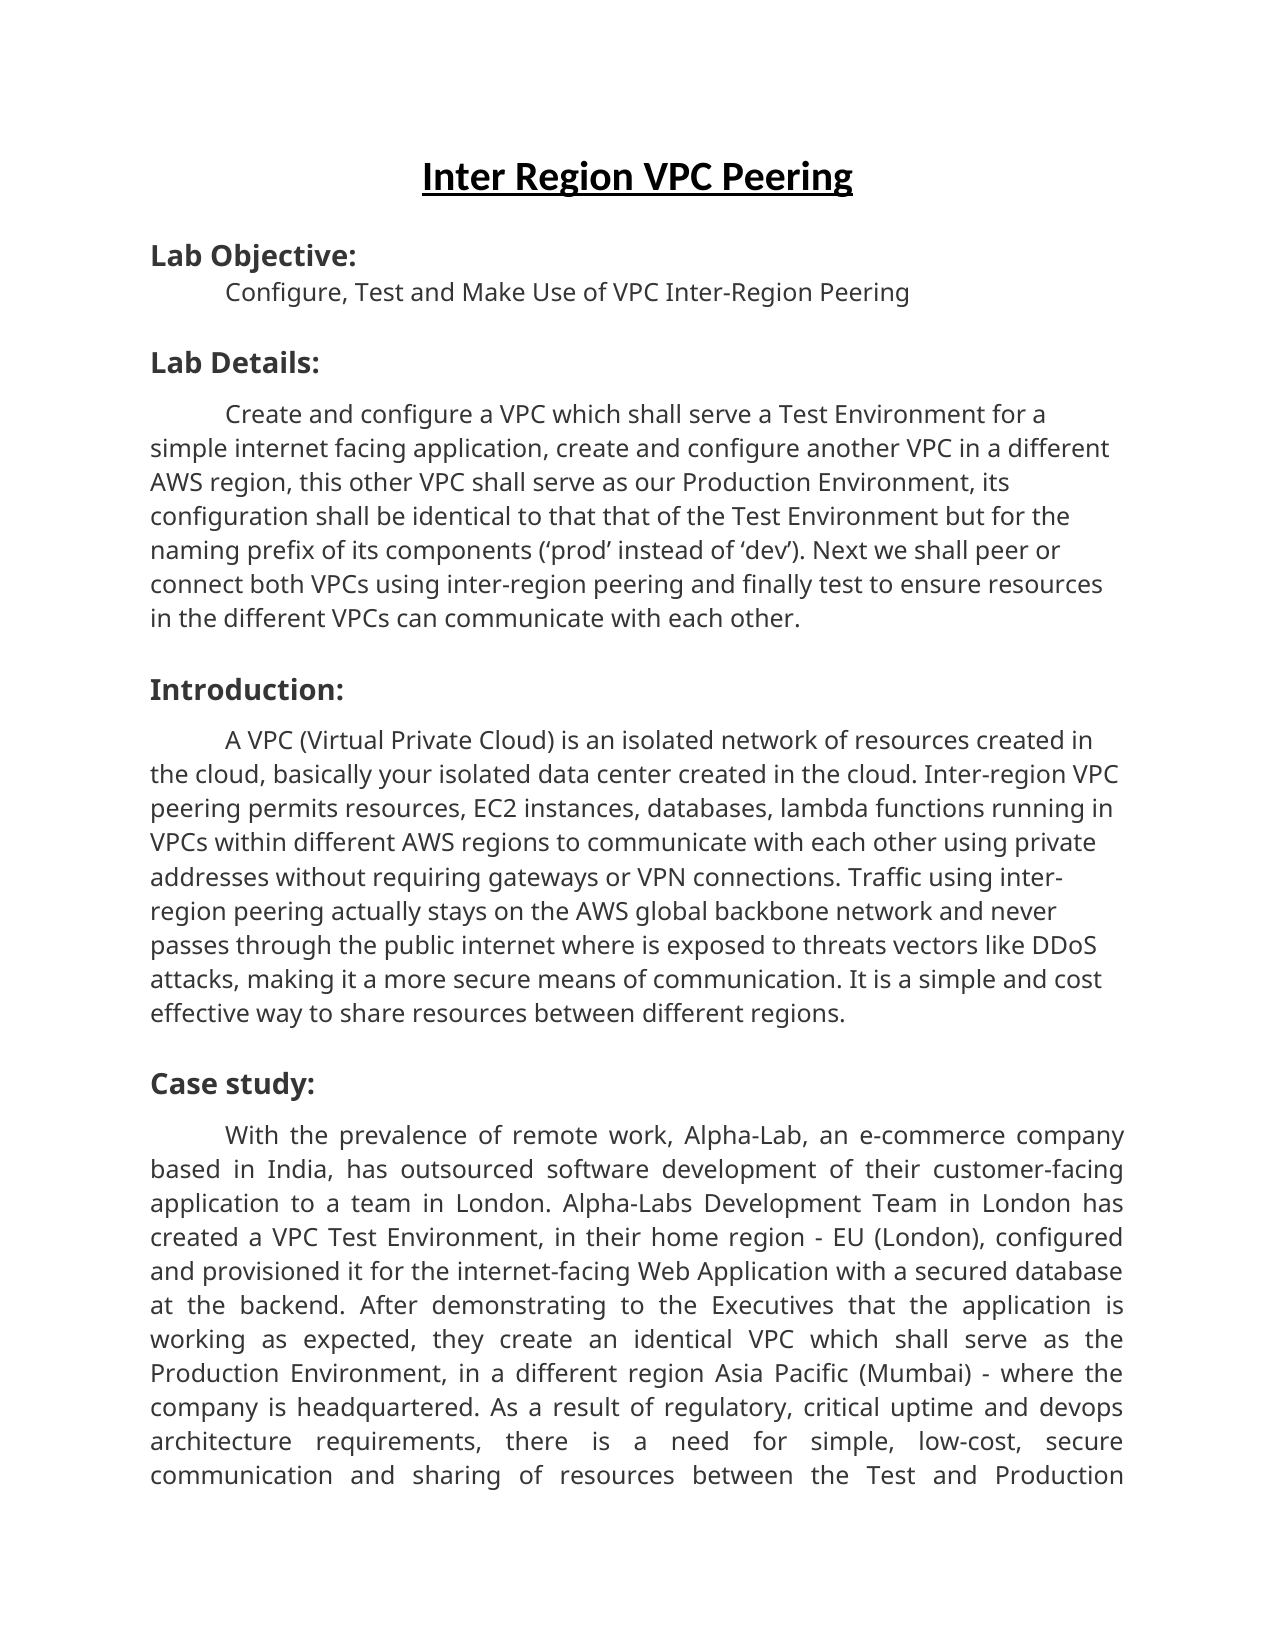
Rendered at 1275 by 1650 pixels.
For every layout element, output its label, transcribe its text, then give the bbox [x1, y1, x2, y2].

list Configure, Test and Make Use of VPC Inter-Region Peering [225, 274, 1125, 309]
text Lab Objective: [150, 235, 1125, 274]
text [150, 1117, 1125, 1492]
text Introduction: [150, 669, 1125, 709]
text Inter Region VPC Peering [150, 150, 1125, 201]
text Lab Details: [150, 343, 1125, 382]
text Case study: [150, 1063, 1125, 1103]
text Create and configure a VPC which shall serve a Test Environment for a simple internet facing application, create and configure another VPC in a different AWS region, this other VPC shall serve as our Production Environment, its configuration shall be identical to that that of the Test Environment but for the naming prefix of its components (‘prod’ instead of ‘dev’). Next we shall peer or connect both VPCs using inter-region peering and finally test to ensure resources in the different VPCs can communicate with each other. [150, 397, 1125, 635]
text A VPC (Virtual Private Cloud) is an isolated network of resources created in the cloud, basically your isolated data center created in the cloud. Inter-region VPC peering permits resources, EC2 instances, databases, lambda functions running in VPCs within different AWS regions to communicate with each other using private addresses without requiring gateways or VPN connections. Traffic using inter-region peering actually stays on the AWS global backbone network and never passes through the public internet where is exposed to threats vectors like DDoS attacks, making it a more secure means of communication. It is a simple and cost effective way to share resources between different regions. [150, 723, 1125, 1029]
